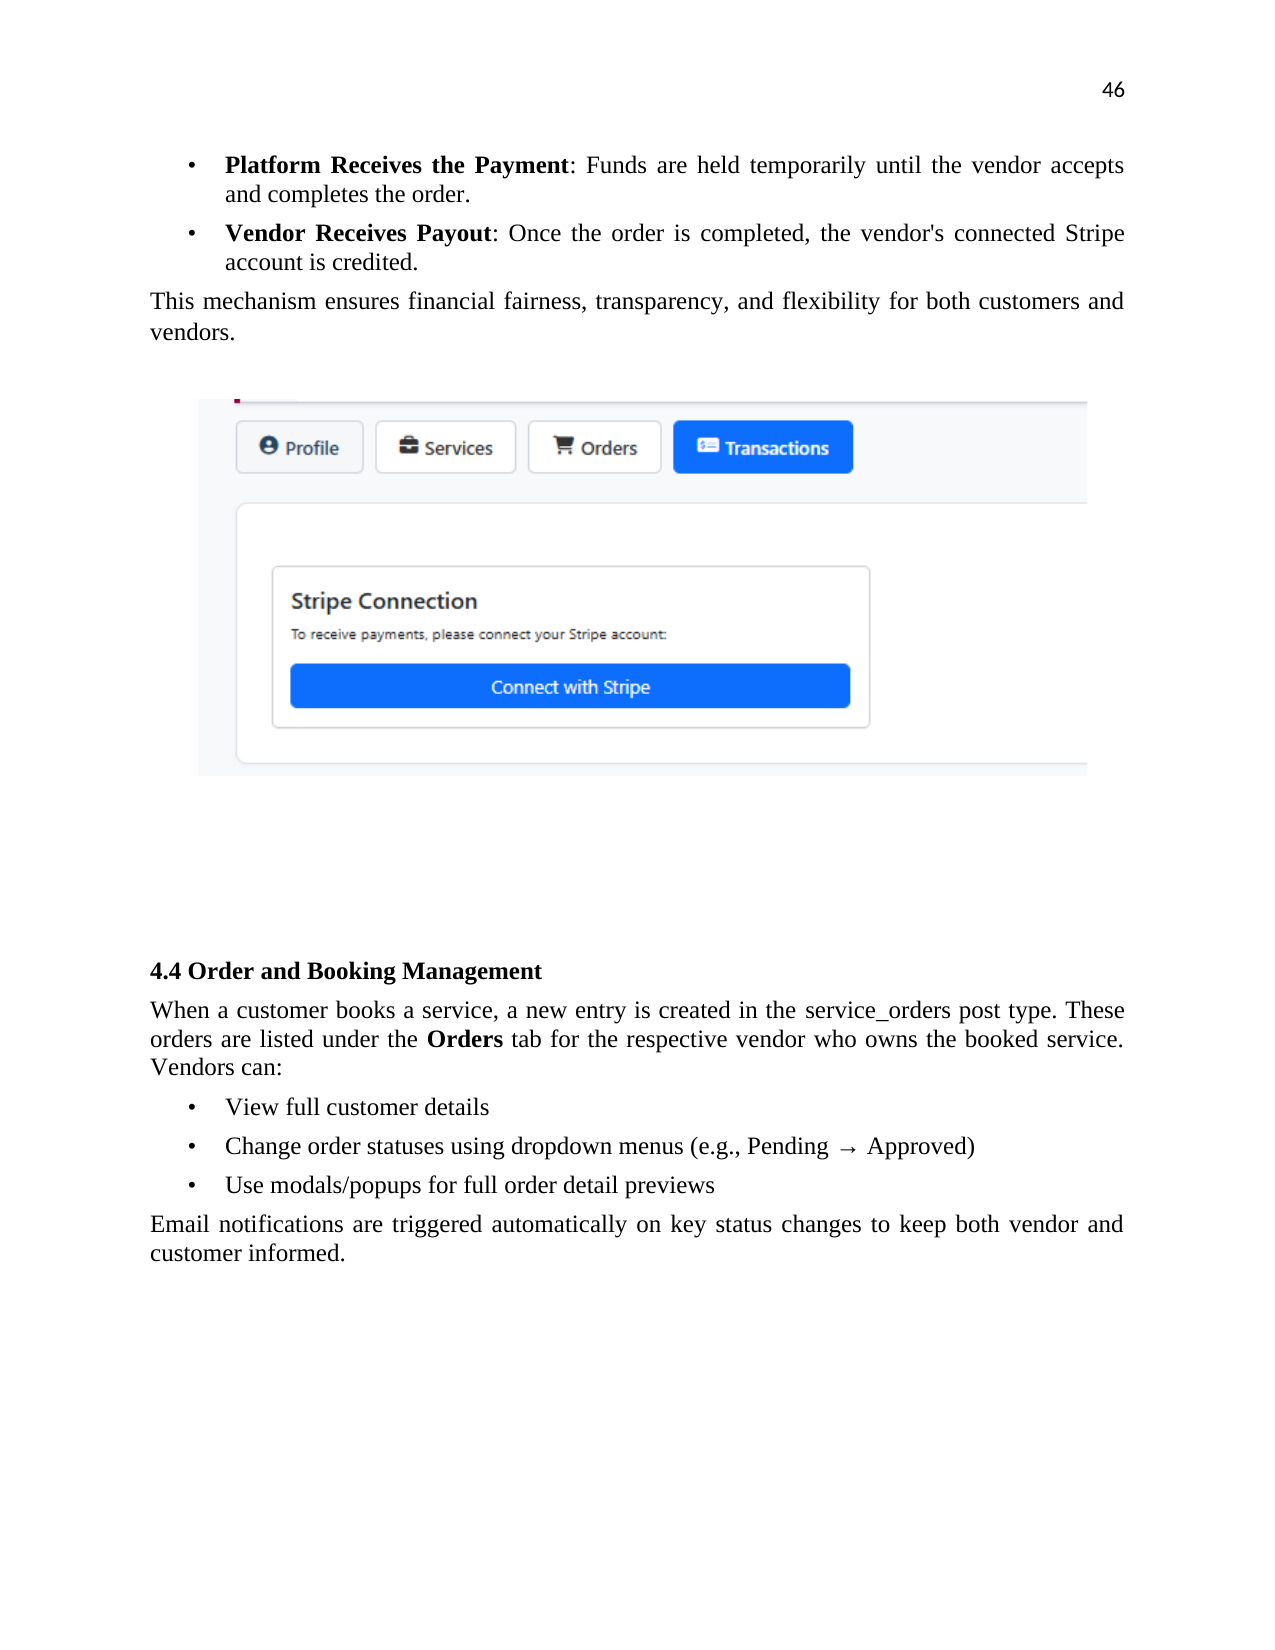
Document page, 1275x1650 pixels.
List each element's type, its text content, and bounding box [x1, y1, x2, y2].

list Platform Receives the Payment: Funds are held temporarily until the vendor accepts and completes the order. [187, 150, 1125, 207]
list Vendor Receives Payout: Once the order is completed, the vendor's connected Stripe account is credited. [187, 218, 1125, 275]
text When a customer books a service, a new entry is created in the service_orders post type. These orders are listed under the Orders tab for the respective vendor who owns the booked service. Vendors can: [150, 995, 1125, 1081]
text 4.4 Order and Booking Management [150, 956, 1125, 984]
list Use modals/popups for full order detail previews [187, 1170, 1125, 1199]
list View full customer details [187, 1092, 1125, 1120]
text Email notifications are triggered automatically on key status changes to keep both vendor and customer informed. [150, 1209, 1125, 1267]
list Change order statuses using dropdown menus (e.g., Pending → Approved) [187, 1131, 1125, 1159]
text This mechanism ensures financial fairness, transparency, and flexibility for both customers and vendors. [150, 286, 1125, 346]
picture [187, 399, 1088, 776]
